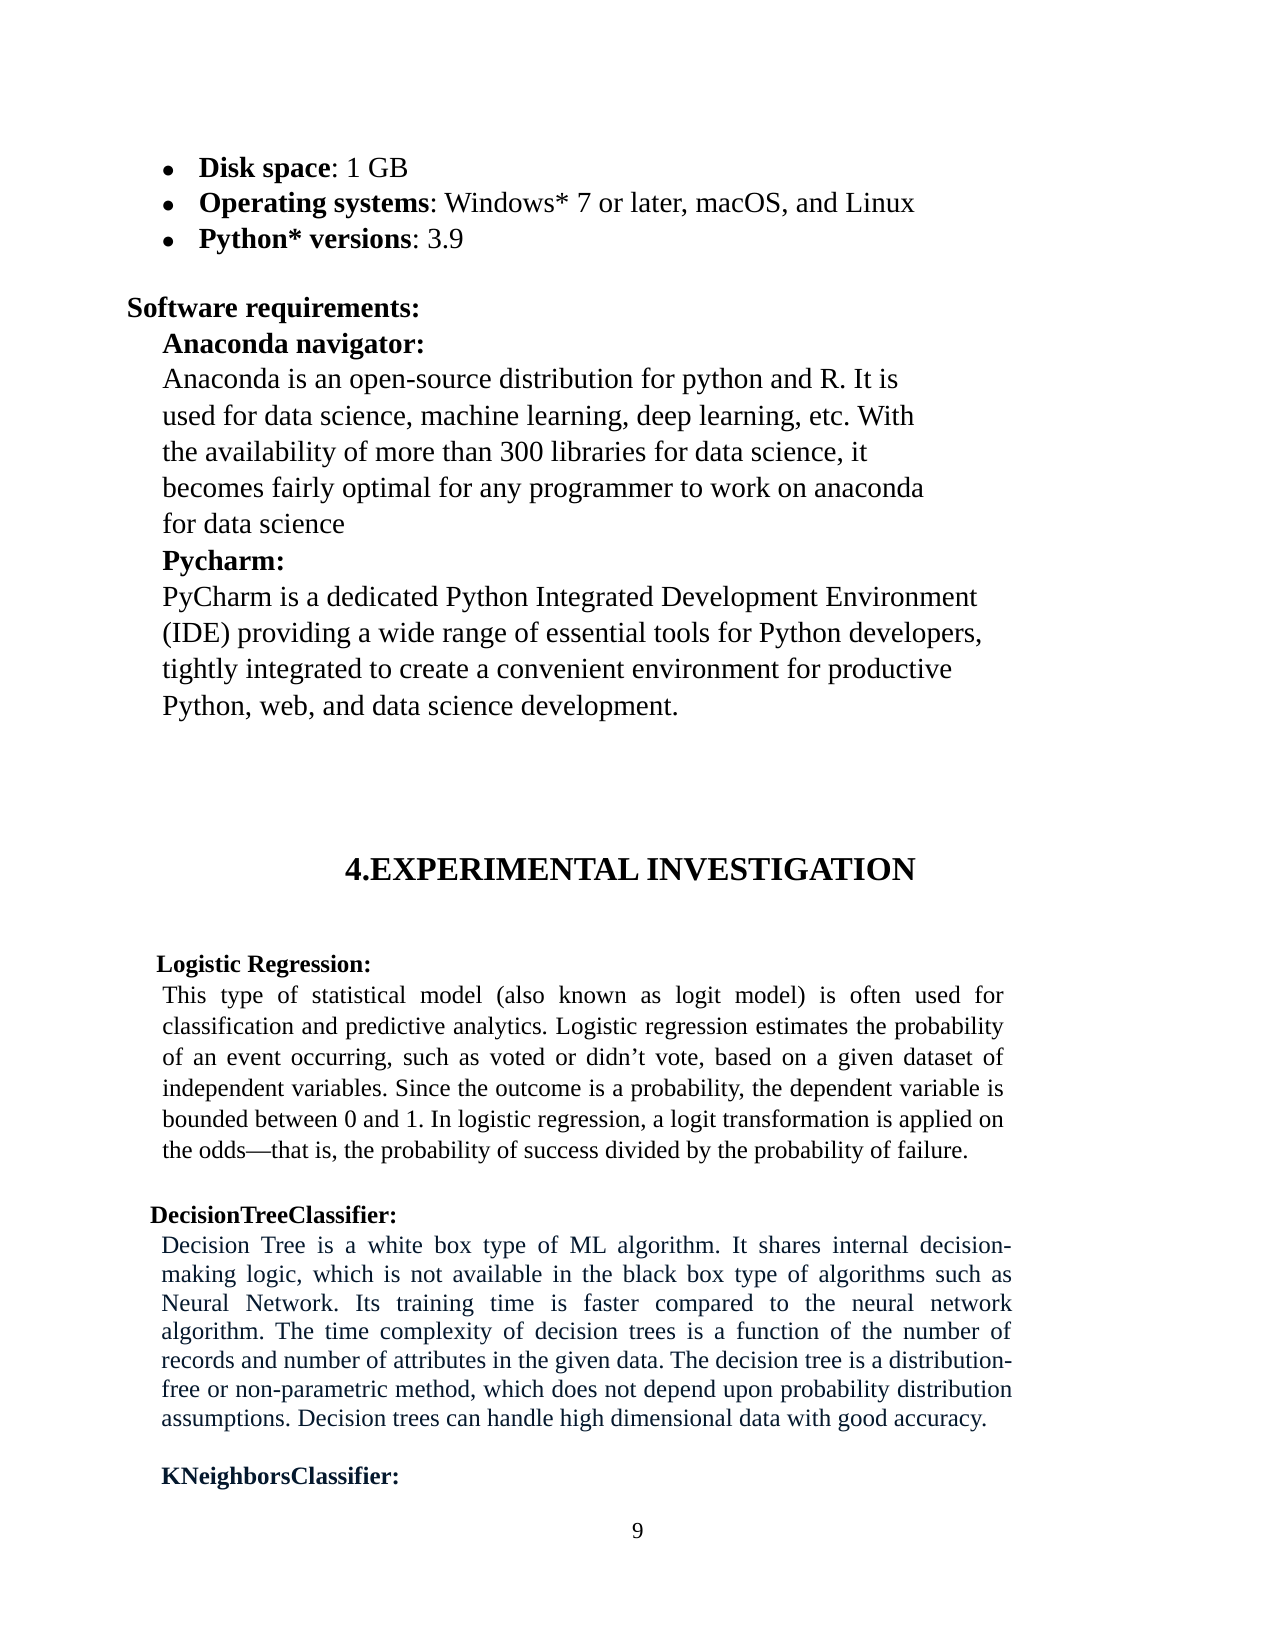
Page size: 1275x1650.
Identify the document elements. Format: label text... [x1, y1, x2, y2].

list Operating systems: Windows* 7 or later, macOS, and Linux [161, 186, 1023, 219]
text DecisionTreeClassifier: [112, 1200, 1171, 1228]
text PyCharm is a dedicated Python Integrated Development Environment (IDE) providing a wide range of essential tools for Python developers, tightly integrated to create a convenient environment for productive Python, web, and data science development. [162, 579, 1015, 721]
text Software requirements: [112, 291, 1171, 324]
text This type of statistical model (also known as logit model) is often used for classification and predictive analytics. Logistic regression estimates the probability of an event occurring, such as voted or didn’t vote, based on a given dataset of independent variables. Since the outcome is a probability, the dependent variable is bounded between 0 and 1. In logistic regression, a logit transformation is applied on the odds—that is, the probability of success divided by the probability of failure. [162, 980, 1005, 1164]
list Python* versions: 3.9 [161, 221, 1023, 255]
text KNeighborsClassifier: [161, 1461, 1171, 1490]
text Pycharm: [162, 543, 956, 576]
text Logistic Regression: [112, 949, 1171, 978]
text Decision Tree is a white box type of ML algorithm. It shares internal decision-making logic, which is not available in the black box type of algorithms such as Neural Network. Its training time is faster compared to the neural network algorithm. The time complexity of decision trees is a function of the number of records and number of attributes in the given data. The decision tree is a distribution-free or non-parametric method, which does not depend upon probability distribution assumptions. Decision trees can handle high dimensional data with good accuracy. [161, 1230, 1013, 1431]
list Disk space: 1 GB [161, 150, 1023, 183]
text Anaconda navigator: [162, 326, 1171, 360]
subtitle 4.EXPERIMENTAL INVESTIGATION [151, 849, 1110, 888]
text Anaconda is an open-source distribution for python and R. It is used for data science, machine learning, deep learning, etc. With the availability of more than 300 libraries for data science, it becomes fairly optimal for any programmer to work on anaconda for data science [162, 362, 956, 540]
